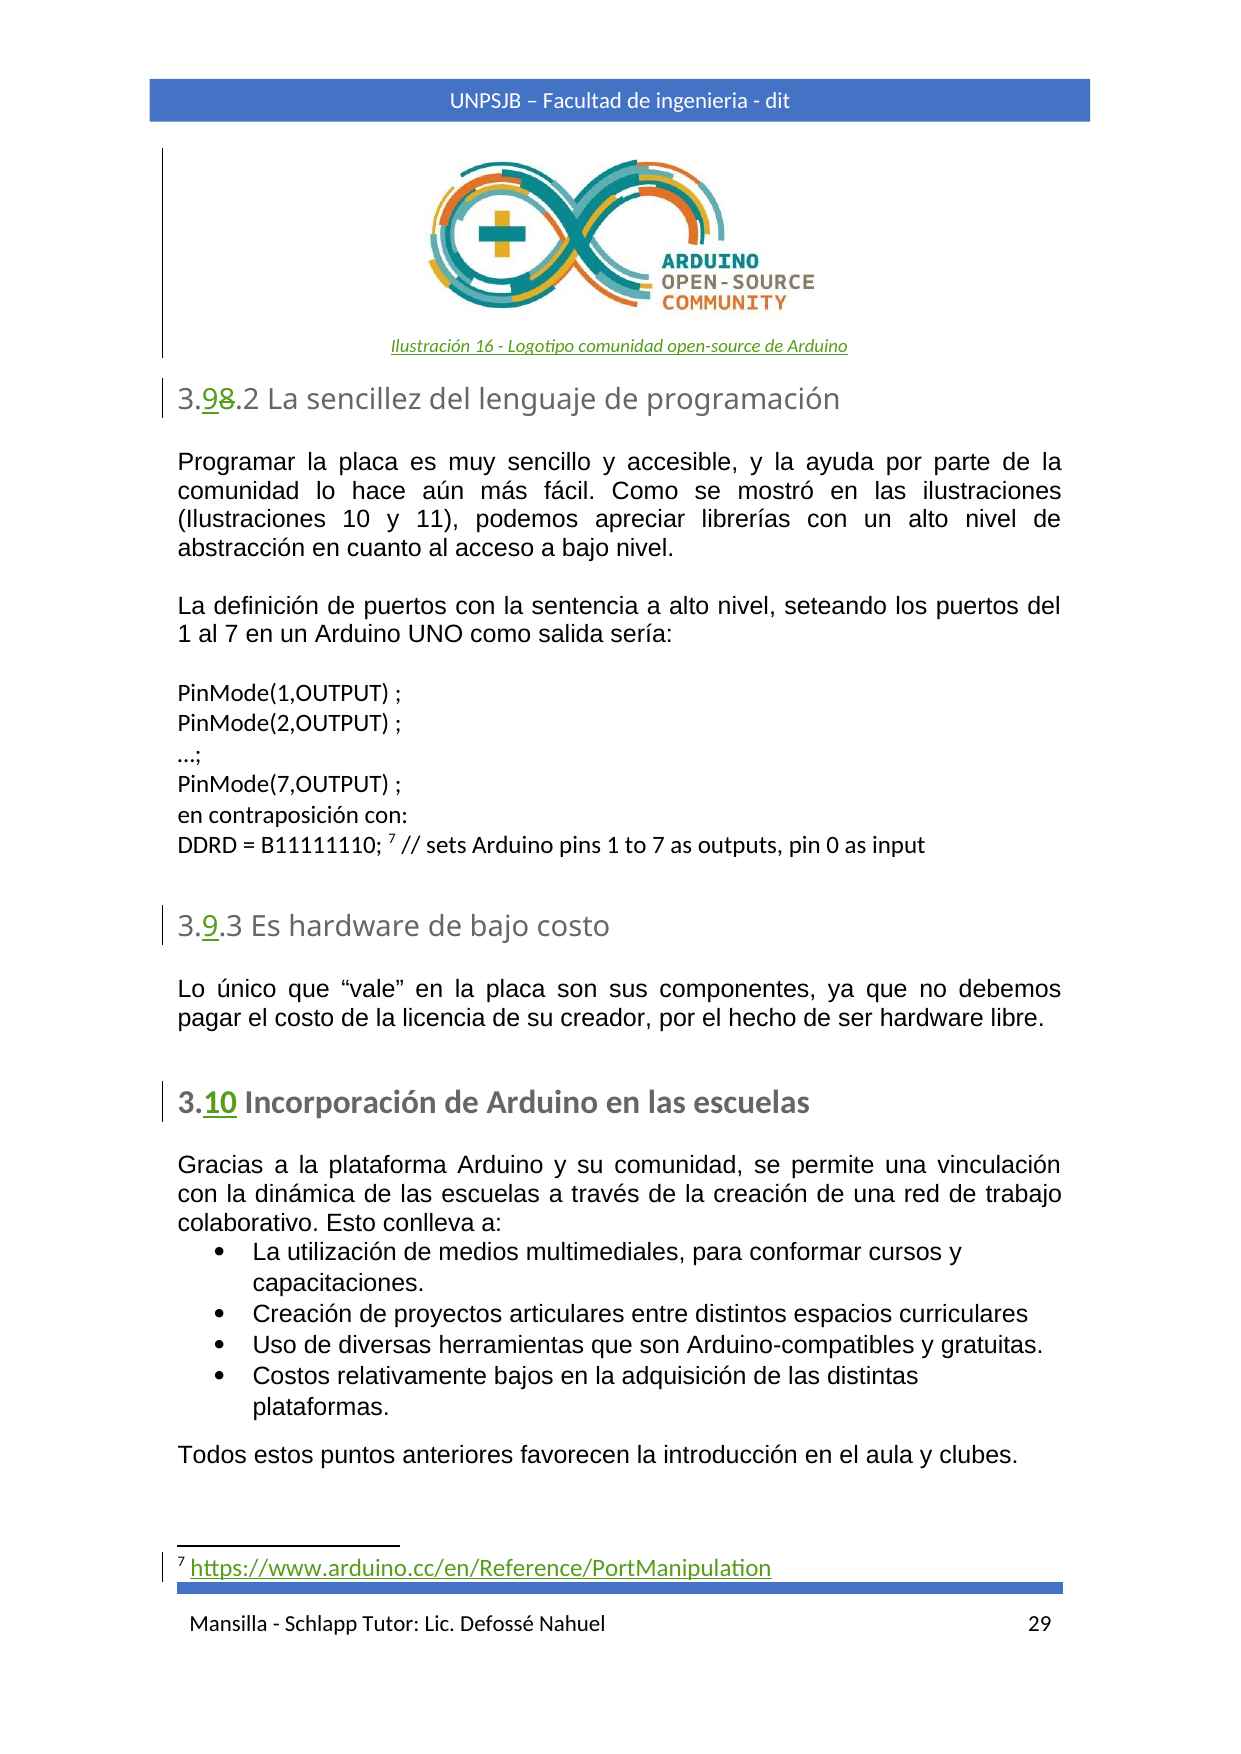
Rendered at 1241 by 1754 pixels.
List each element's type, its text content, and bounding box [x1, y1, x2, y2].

text PinMode(1,OUTPUT) ; [177, 677, 1063, 707]
text Gracias a la plataforma Arduino y su comunidad, se permite una vinculación con la dinámica de las escuelas a través de la creación de una red de trabajo colaborativo. Esto conlleva a: [177, 1150, 1063, 1237]
text PinMode(7,OUTPUT) ; [177, 768, 1063, 799]
text La definición de puertos con la sentencia a alto nivel, seteando los puertos del 1 al 7 en un Arduino UNO como salida sería: [177, 591, 1063, 648]
text PinMode(2,OUTPUT) ; [177, 707, 1063, 738]
text en contraposición con: [177, 799, 1063, 829]
text Lo único que “vale” en la placa son sus componentes, ya que no debemos pagar el costo de la licencia de su creador, por el hecho de ser hardware libre. [177, 974, 1063, 1031]
text Todos estos puntos anteriores favorecen la introducción en el aula y clubes. [177, 1440, 1063, 1469]
list Uso de diversas herramientas que son Arduino-compatibles y gratuitas. [215, 1330, 1063, 1359]
text DDRD = B11111110; // sets Arduino pins 1 to 7 as outputs, pin 0 as input [177, 829, 1063, 860]
text …; [177, 738, 1063, 768]
list Creación de proyectos articulares entre distintos espacios curriculares [215, 1299, 1063, 1328]
list La utilización de medios multimediales, para conformar cursos y capacitaciones. [215, 1237, 1063, 1297]
list Costos relativamente bajos en la adquisición de las distintas plataformas. [215, 1361, 1063, 1421]
text Programar la placa es muy sencillo y accesible, y la ayuda por parte de la comunidad lo hace aún más fácil. Como se mostró en las ilustraciones (Ilustraciones 10 y 11), podemos apreciar librerías con un alto nivel de abstracción en cuanto al acceso a bajo nivel. [177, 447, 1063, 562]
subtitle 3..3 Es hardware de bajo costo [177, 905, 1063, 945]
subtitle 3. Incorporación de Arduino en las escuelas [177, 1081, 1063, 1122]
text 16 [177, 335, 1063, 358]
subtitle 3..2 La sencillez del lenguaje de programación [177, 378, 1063, 418]
picture [407, 147, 833, 335]
